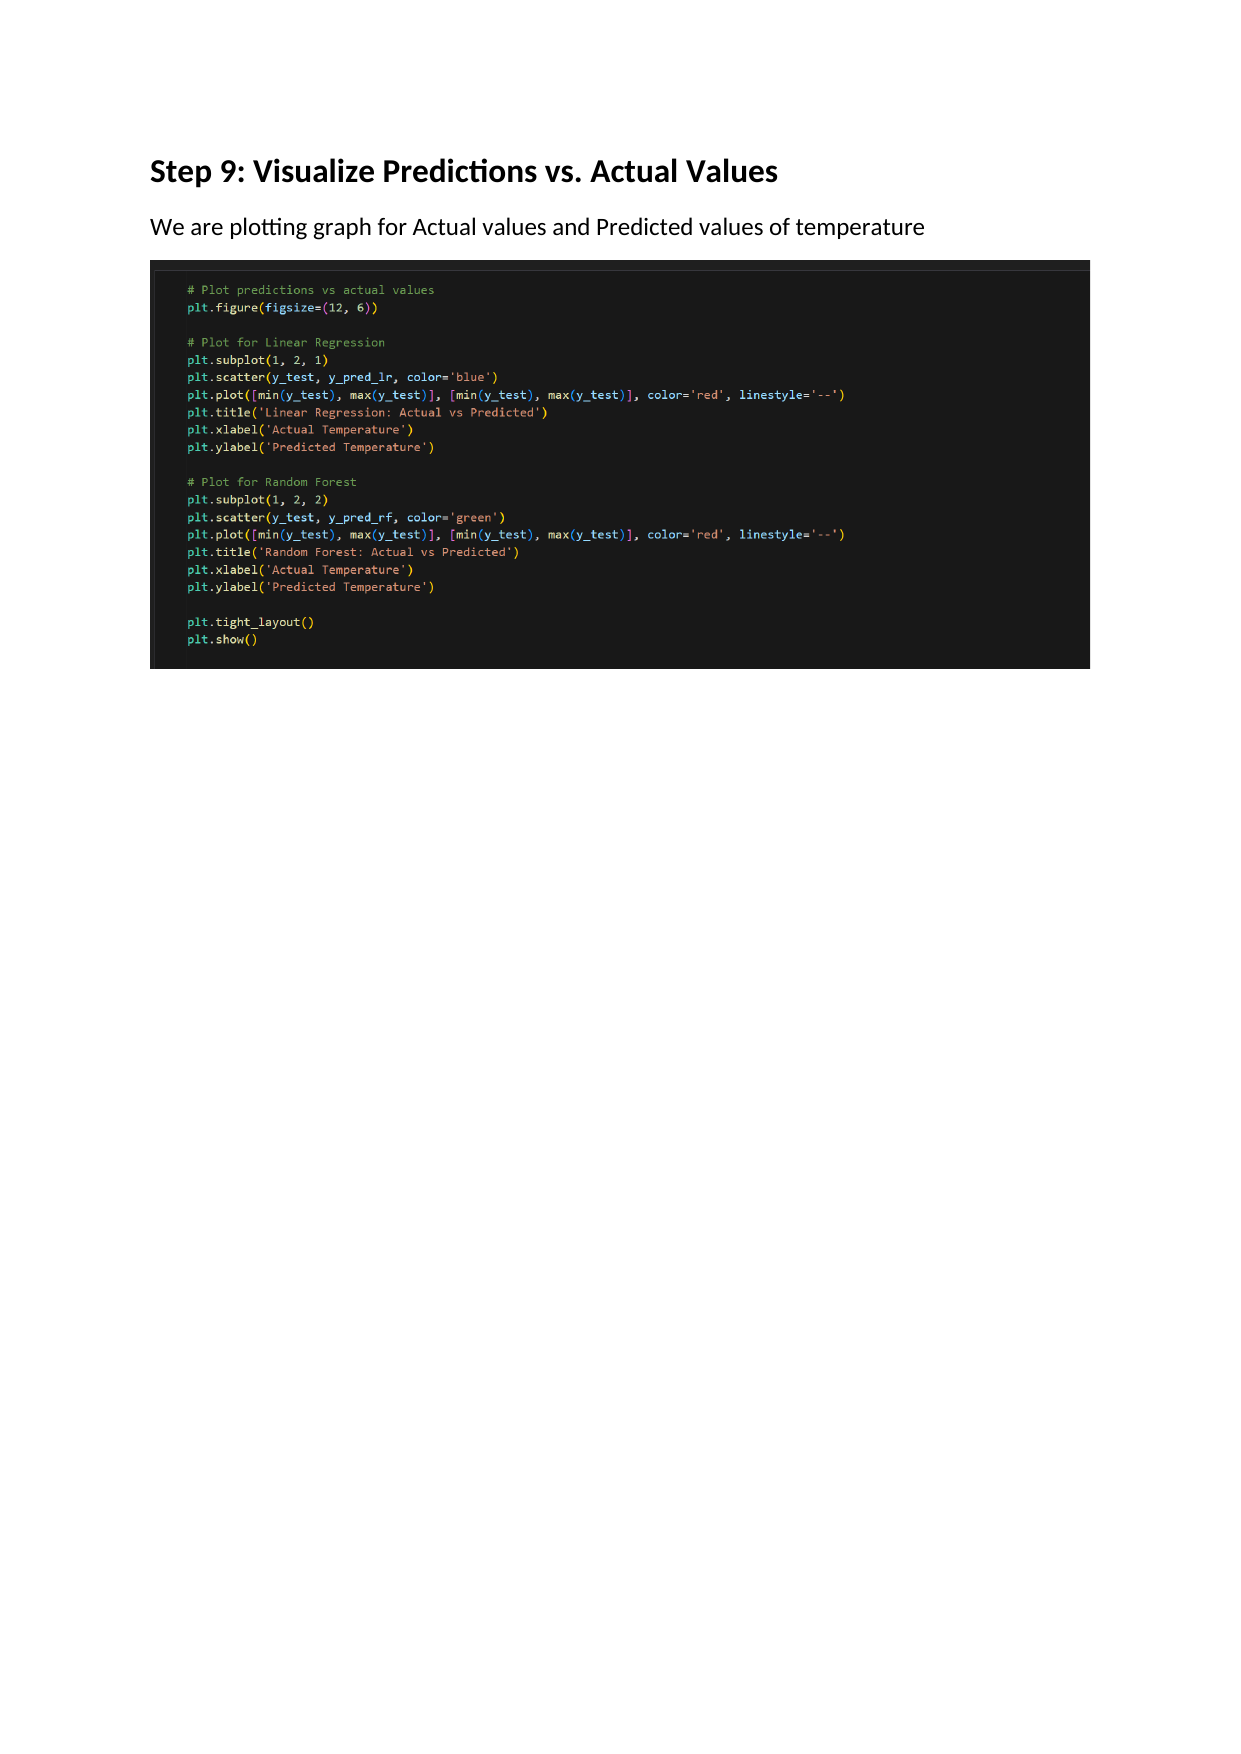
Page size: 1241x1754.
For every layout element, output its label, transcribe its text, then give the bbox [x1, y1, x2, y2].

text Step 9: Visualize Predictions vs. Actual Values [150, 150, 1090, 191]
picture [150, 260, 1091, 669]
text We are plotting graph for Actual values and Predicted values of temperature [150, 211, 1090, 241]
